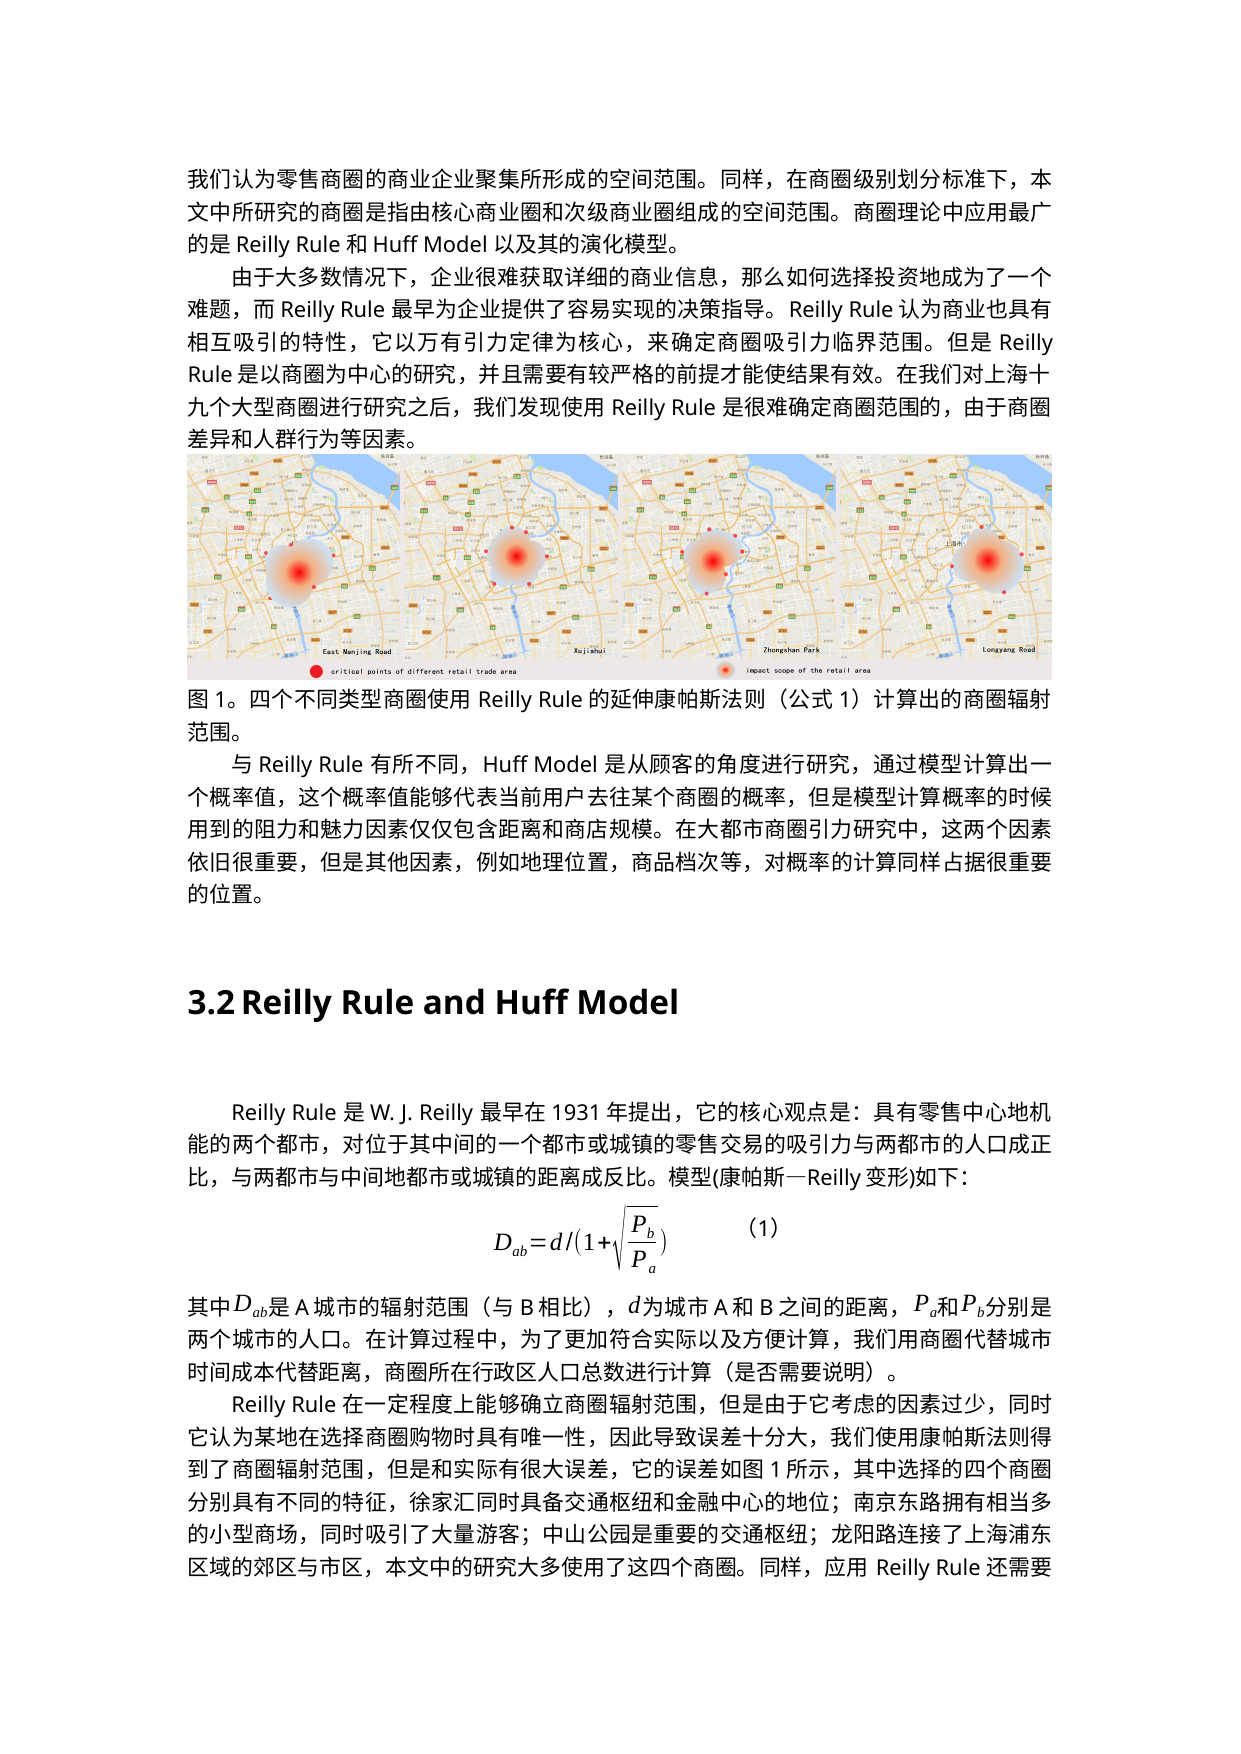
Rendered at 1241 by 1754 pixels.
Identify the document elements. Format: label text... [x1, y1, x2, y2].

text （1） [187, 1192, 1053, 1289]
text Reilly Rule 是W. J. Reilly 最早在1931年提出，它的核心观点是：具有零售中心地机能的两个都市，对位于其中间的一个都市或城镇的零售交易的吸引力与两都市的人口成正比，与两都市与中间地都市或城镇的距离成反比。模型(康帕斯—Reilly变形)如下： [187, 1094, 1053, 1192]
text 与Reilly Rule 有所不同，Huff Model 是从顾客的角度进行研究，通过模型计算出一个概率值，这个概率值能够代表当前用户去往某个商圈的概率，但是模型计算概率的时候用到的阻力和魅力因素仅仅包含距离和商店规模。在大都市商圈引力研究中，这两个因素依旧很重要，但是其他因素，例如地理位置，商品档次等，对概率的计算同样占据很重要的位置。 [187, 747, 1053, 909]
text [187, 162, 1053, 259]
text 由于大多数情况下，企业很难获取详细的商业信息，那么如何选择投资地成为了一个难题，而Reilly Rule 最早为企业提供了容易实现的决策指导。Reilly Rule认为商业也具有相互吸引的特性，它以万有引力定律为核心，来确定商圈吸引力临界范围。但是Reilly Rule是以商圈为中心的研究，并且需要有较严格的前提才能使结果有效。在我们对上海十九个大型商圈进行研究之后，我们发现使用Reilly Rule 是很难确定商圈范围的，由于商圈差异和人群行为等因素。 [187, 259, 1053, 454]
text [187, 1387, 1053, 1582]
text 其中是A城市的辐射范围（与B相比），为城市A和B之间的距离，和分别是两个城市的人口。在计算过程中，为了更加符合实际以及方便计算，我们用商圈代替城市，时间成本代替距离，商圈所在行政区人口总数进行计算（是否需要说明）。 [187, 1289, 1053, 1387]
picture [187, 454, 1052, 680]
text 图1。四个不同类型商圈使用Reilly Rule的延伸康帕斯法则（公式1）计算出的商圈辐射范围。 [187, 682, 1053, 747]
subtitle Reilly Rule and Huff Model [187, 969, 1053, 1034]
